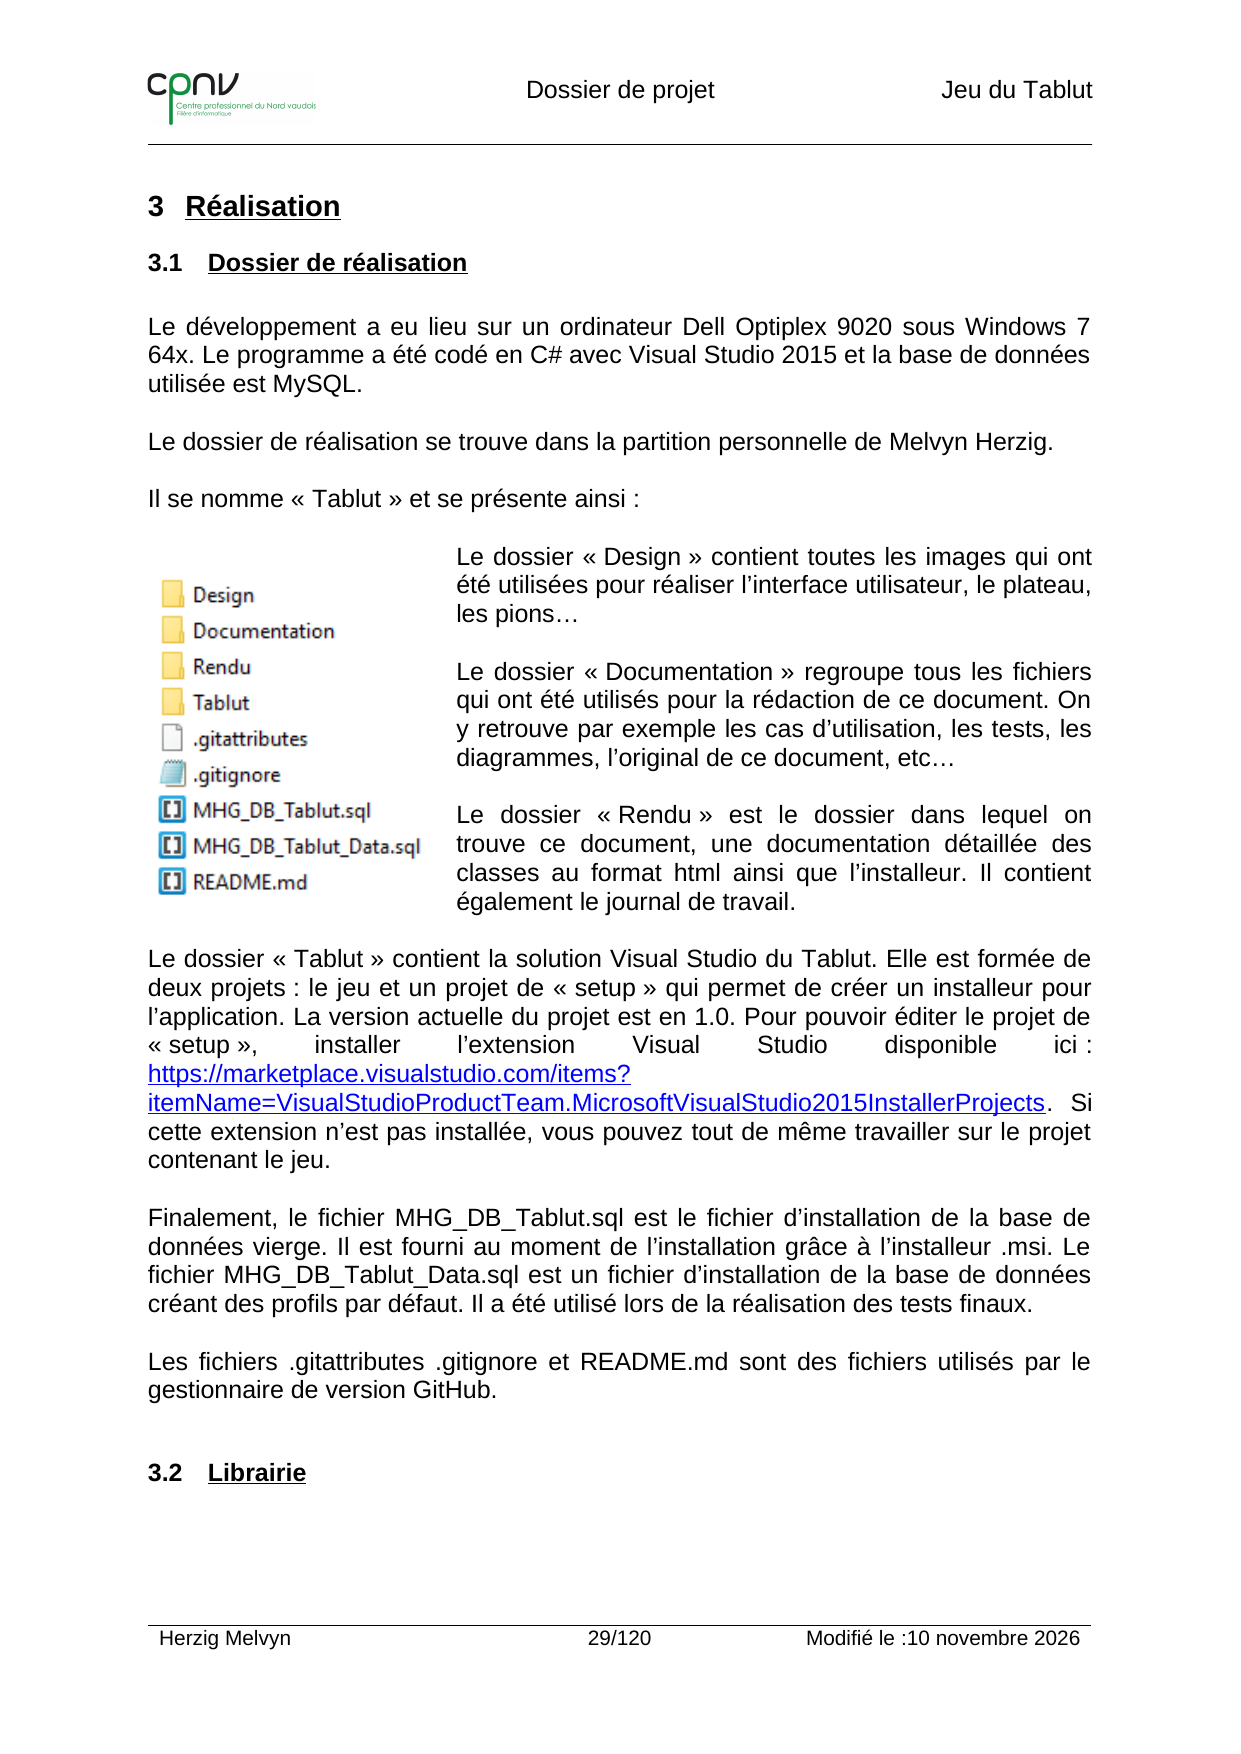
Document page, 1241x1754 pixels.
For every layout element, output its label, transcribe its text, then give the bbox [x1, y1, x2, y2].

text Les fichiers .gitattributes .gitignore et README.md sont des fichiers utilisés par le gestionnaire de version GitHub. [148, 1347, 1092, 1404]
text Le dossier de réalisation se trouve dans la partition personnelle de Melvyn Herzig. [148, 427, 1092, 456]
subtitle Réalisation [148, 189, 1092, 223]
picture [147, 73, 316, 125]
text Le dossier « Tablut » contient la solution Visual Studio du Tablut. Elle est formée de deux projets : le jeu et un projet de « setup » qui permet de créer un installeur pour l’application. La version actuelle du projet est en 1.0. Pour pouvoir éditer le projet de « setup », installer l’extension Visual Studio disponible ici : https://marketplace.visualstudio.com/items?itemName=VisualStudioProductTeam.MicrosoftVisualStudio2015InstallerProjects. Si cette extension n’est pas installée, vous pouvez tout de même travailler sur le projet contenant le jeu. [148, 944, 1092, 1174]
text Finalement, le fichier MHG_DB_Tablut.sql est le fichier d’installation de la base de données vierge. Il est fourni au moment de l’installation grâce à l’installeur .msi. Le fichier MHG_DB_Tablut_Data.sql est un fichier d’installation de la base de données créant des profils par défaut. Il a été utilisé lors de la réalisation des tests finaux. [148, 1203, 1092, 1318]
text Le dossier « Documentation » regroupe tous les fichiers qui ont été utilisés pour la rédaction de ce document. On y retrouve par exemple les cas d’utilisation, les tests, les diagrammes, l’original de ce document, etc… [438, 657, 1092, 772]
subtitle Dossier de réalisation [148, 248, 1092, 277]
text Le dossier « Design » contient toutes les images qui ont été utilisées pour réaliser l’interface utilisateur, le plateau, les pions… [148, 542, 1092, 628]
picture [147, 565, 438, 907]
text Il se nomme « Tablut » et se présente ainsi : [148, 484, 1092, 513]
subtitle Librairie [148, 1458, 1092, 1487]
text Le développement a eu lieu sur un ordinateur Dell Optiplex 9020 sous Windows 7 64x. Le programme a été codé en C# avec Visual Studio 2015 et la base de données utilisée est MySQL. [148, 312, 1092, 398]
text Le dossier « Rendu » est le dossier dans lequel on trouve ce document, une documentation détaillée des classes au format html ainsi que l’installeur. Il contient également le journal de travail. [148, 801, 1092, 916]
